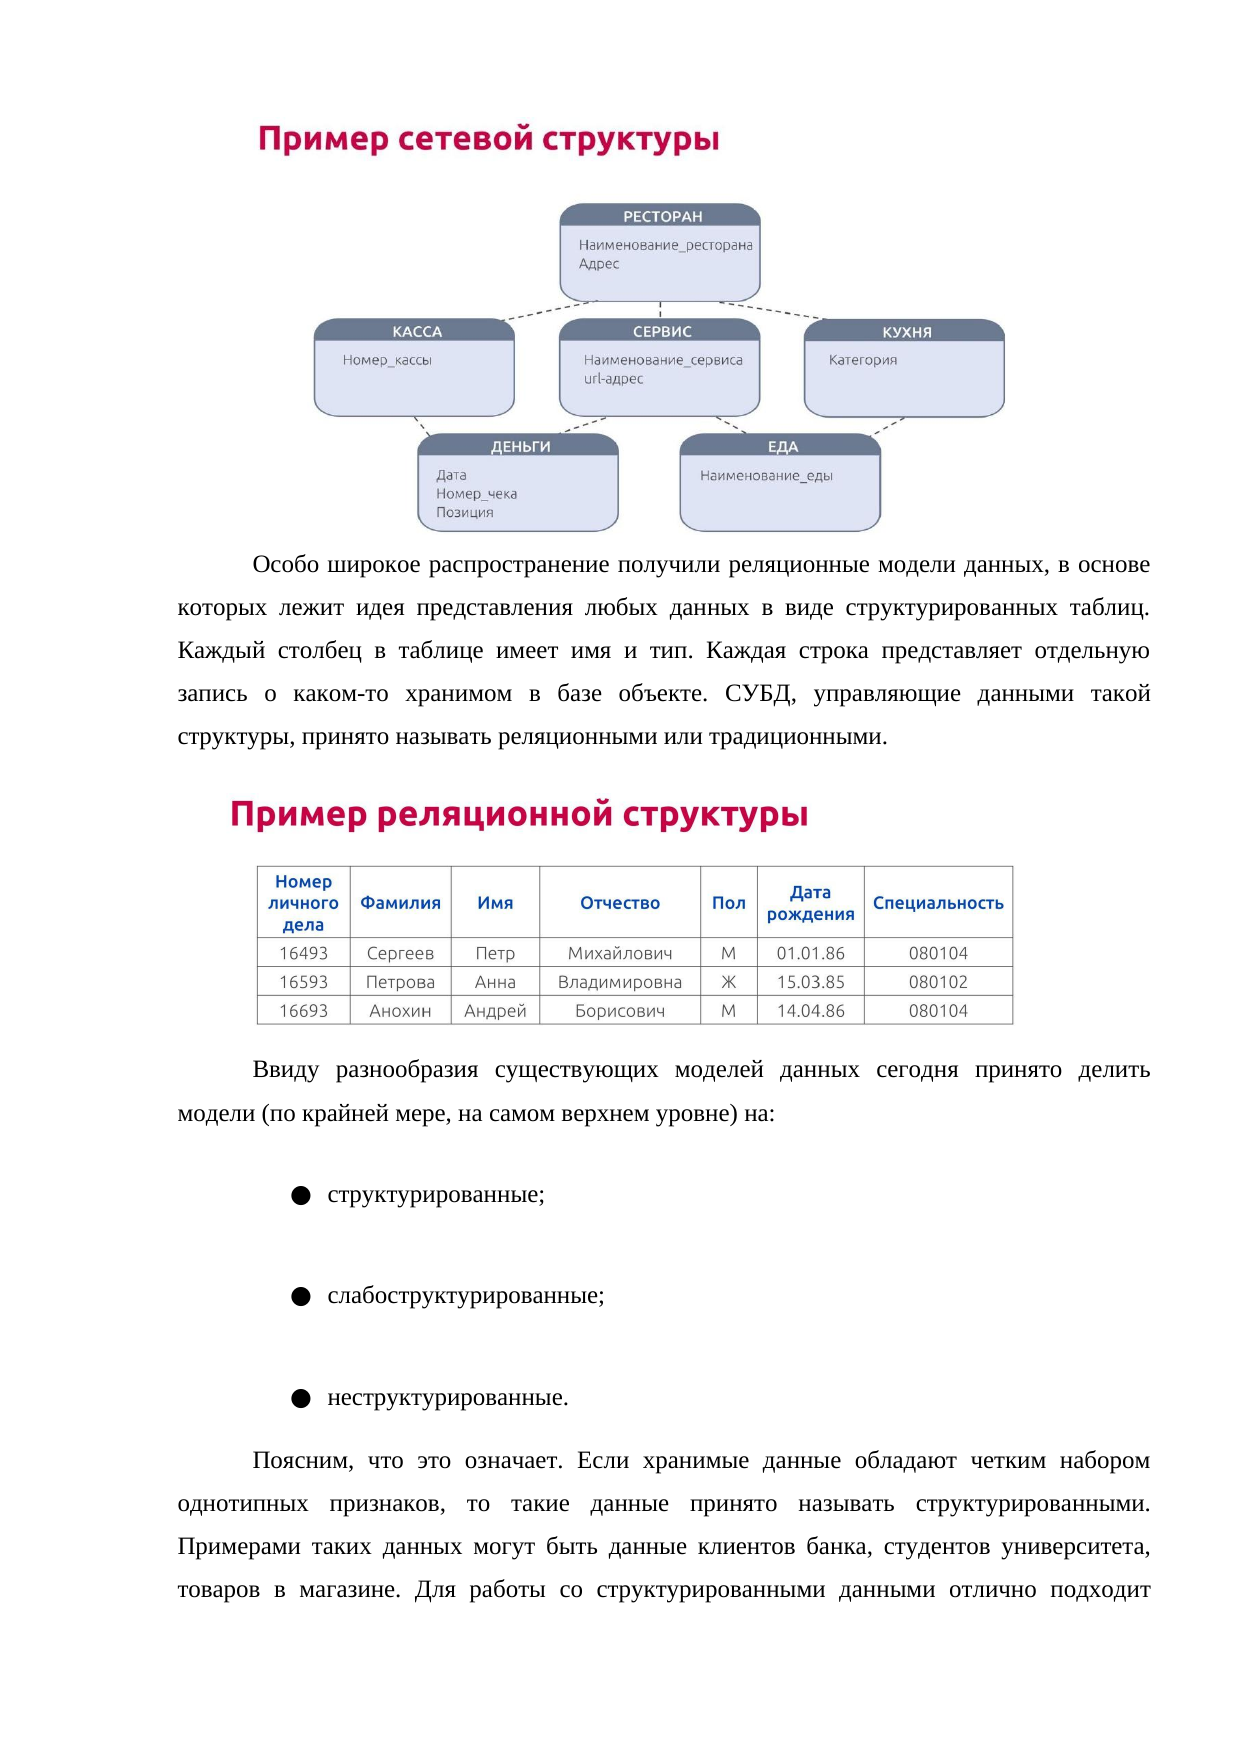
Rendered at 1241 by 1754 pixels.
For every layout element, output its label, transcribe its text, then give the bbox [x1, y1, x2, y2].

list структурированные; [290, 1165, 1152, 1217]
list неструктурированные. [290, 1368, 1152, 1419]
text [177, 1445, 1152, 1603]
picture [226, 793, 1016, 1026]
picture [252, 117, 1006, 535]
list слабоструктурированные; [290, 1267, 1152, 1318]
